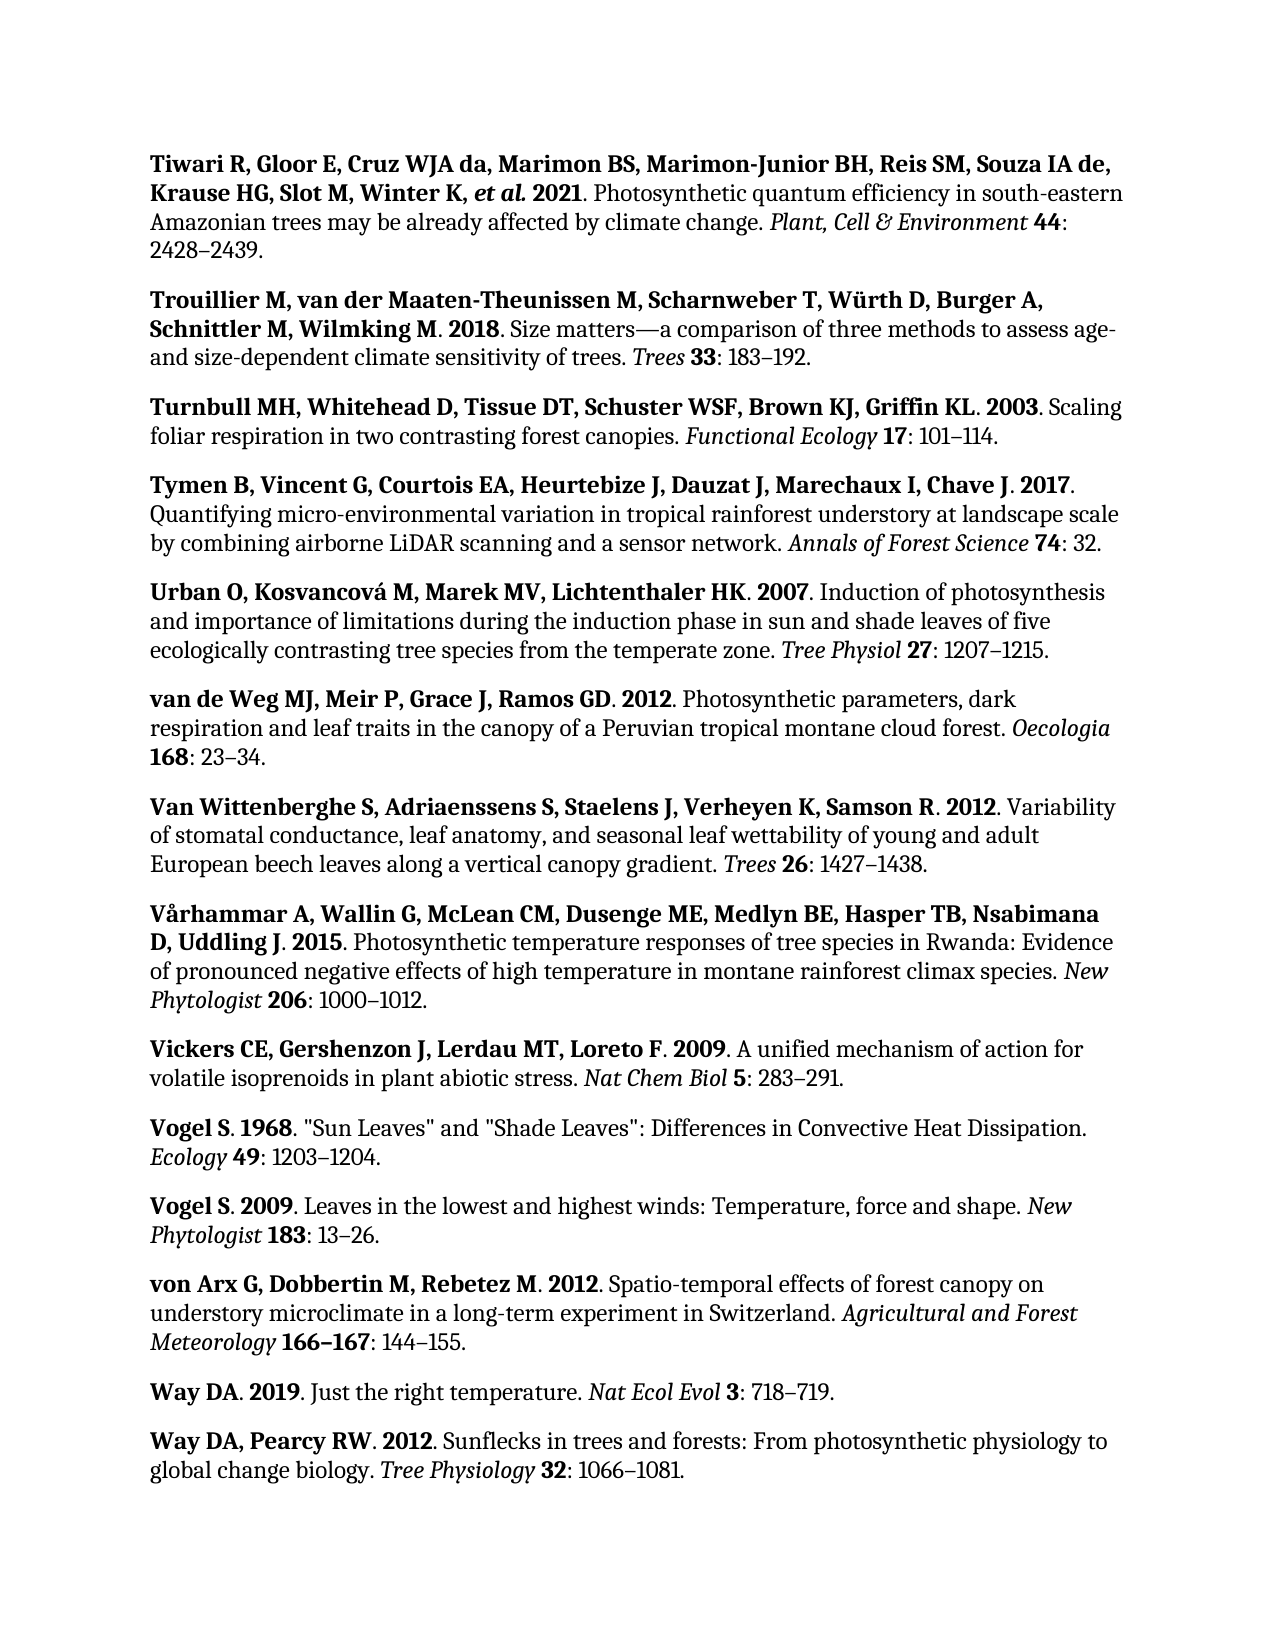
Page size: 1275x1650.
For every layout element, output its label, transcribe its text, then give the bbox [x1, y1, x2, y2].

text Tymen B, Vincent G, Courtois EA, Heurtebize J, Dauzat J, Marechaux I, Chave J. 2017. Quantifying micro-environmental variation in tropical rainforest understory at landscape scale by combining airborne LiDAR scanning and a sensor network. Annals of Forest Science 74: 32. [150, 471, 1125, 557]
text Tiwari R, Gloor E, Cruz WJA da, Marimon BS, Marimon-Junior BH, Reis SM, Souza IA de, Krause HG, Slot M, Winter K, et al. 2021. Photosynthetic quantum efficiency in south-eastern Amazonian trees may be already affected by climate change. Plant, Cell & Environment 44: 2428–2439. [150, 150, 1125, 265]
text Vogel S. 1968. "Sun Leaves" and "Shade Leaves": Differences in Convective Heat Dissipation. Ecology 49: 1203–1204. [150, 1114, 1125, 1171]
text Vårhammar A, Wallin G, McLean CM, Dusenge ME, Medlyn BE, Hasper TB, Nsabimana D, Uddling J. 2015. Photosynthetic temperature responses of tree species in Rwanda: Evidence of pronounced negative effects of high temperature in montane rainforest climax species. New Phytologist 206: 1000–1012. [150, 899, 1125, 1014]
text Vickers CE, Gershenzon J, Lerdau MT, Loreto F. 2009. A unified mechanism of action for volatile isoprenoids in plant abiotic stress. Nat Chem Biol 5: 283–291. [150, 1035, 1125, 1093]
text Urban O, Kosvancová M, Marek MV, Lichtenthaler HK. 2007. Induction of photosynthesis and importance of limitations during the induction phase in sun and shade leaves of five ecologically contrasting tree species from the temperate zone. Tree Physiol 27: 1207–1215. [150, 578, 1125, 664]
text Vogel S. 2009. Leaves in the lowest and highest winds: Temperature, force and shape. New Phytologist 183: 13–26. [150, 1192, 1125, 1249]
text Van Wittenberghe S, Adriaenssens S, Staelens J, Verheyen K, Samson R. 2012. Variability of stomatal conductance, leaf anatomy, and seasonal leaf wettability of young and adult European beech leaves along a vertical canopy gradient. Trees 26: 1427–1438. [150, 792, 1125, 879]
text Way DA, Pearcy RW. 2012. Sunflecks in trees and forests: From photosynthetic physiology to global change biology. Tree Physiology 32: 1066–1081. [150, 1427, 1125, 1484]
text von Arx G, Dobbertin M, Rebetez M. 2012. Spatio-temporal effects of forest canopy on understory microclimate in a long-term experiment in Switzerland. Agricultural and Forest Meteorology 166–167: 144–155. [150, 1270, 1125, 1357]
text Trouillier M, van der Maaten-Theunissen M, Scharnweber T, Würth D, Burger A, Schnittler M, Wilmking M. 2018. Size matters—a comparison of three methods to assess age- and size-dependent climate sensitivity of trees. Trees 33: 183–192. [150, 286, 1125, 372]
text van de Weg MJ, Meir P, Grace J, Ramos GD. 2012. Photosynthetic parameters, dark respiration and leaf traits in the canopy of a Peruvian tropical montane cloud forest. Oecologia 168: 23–34. [150, 685, 1125, 772]
text Turnbull MH, Whitehead D, Tissue DT, Schuster WSF, Brown KJ, Griffin KL. 2003. Scaling foliar respiration in two contrasting forest canopies. Functional Ecology 17: 101–114. [150, 393, 1125, 450]
text Way DA. 2019. Just the right temperature. Nat Ecol Evol 3: 718–719. [150, 1377, 1125, 1406]
